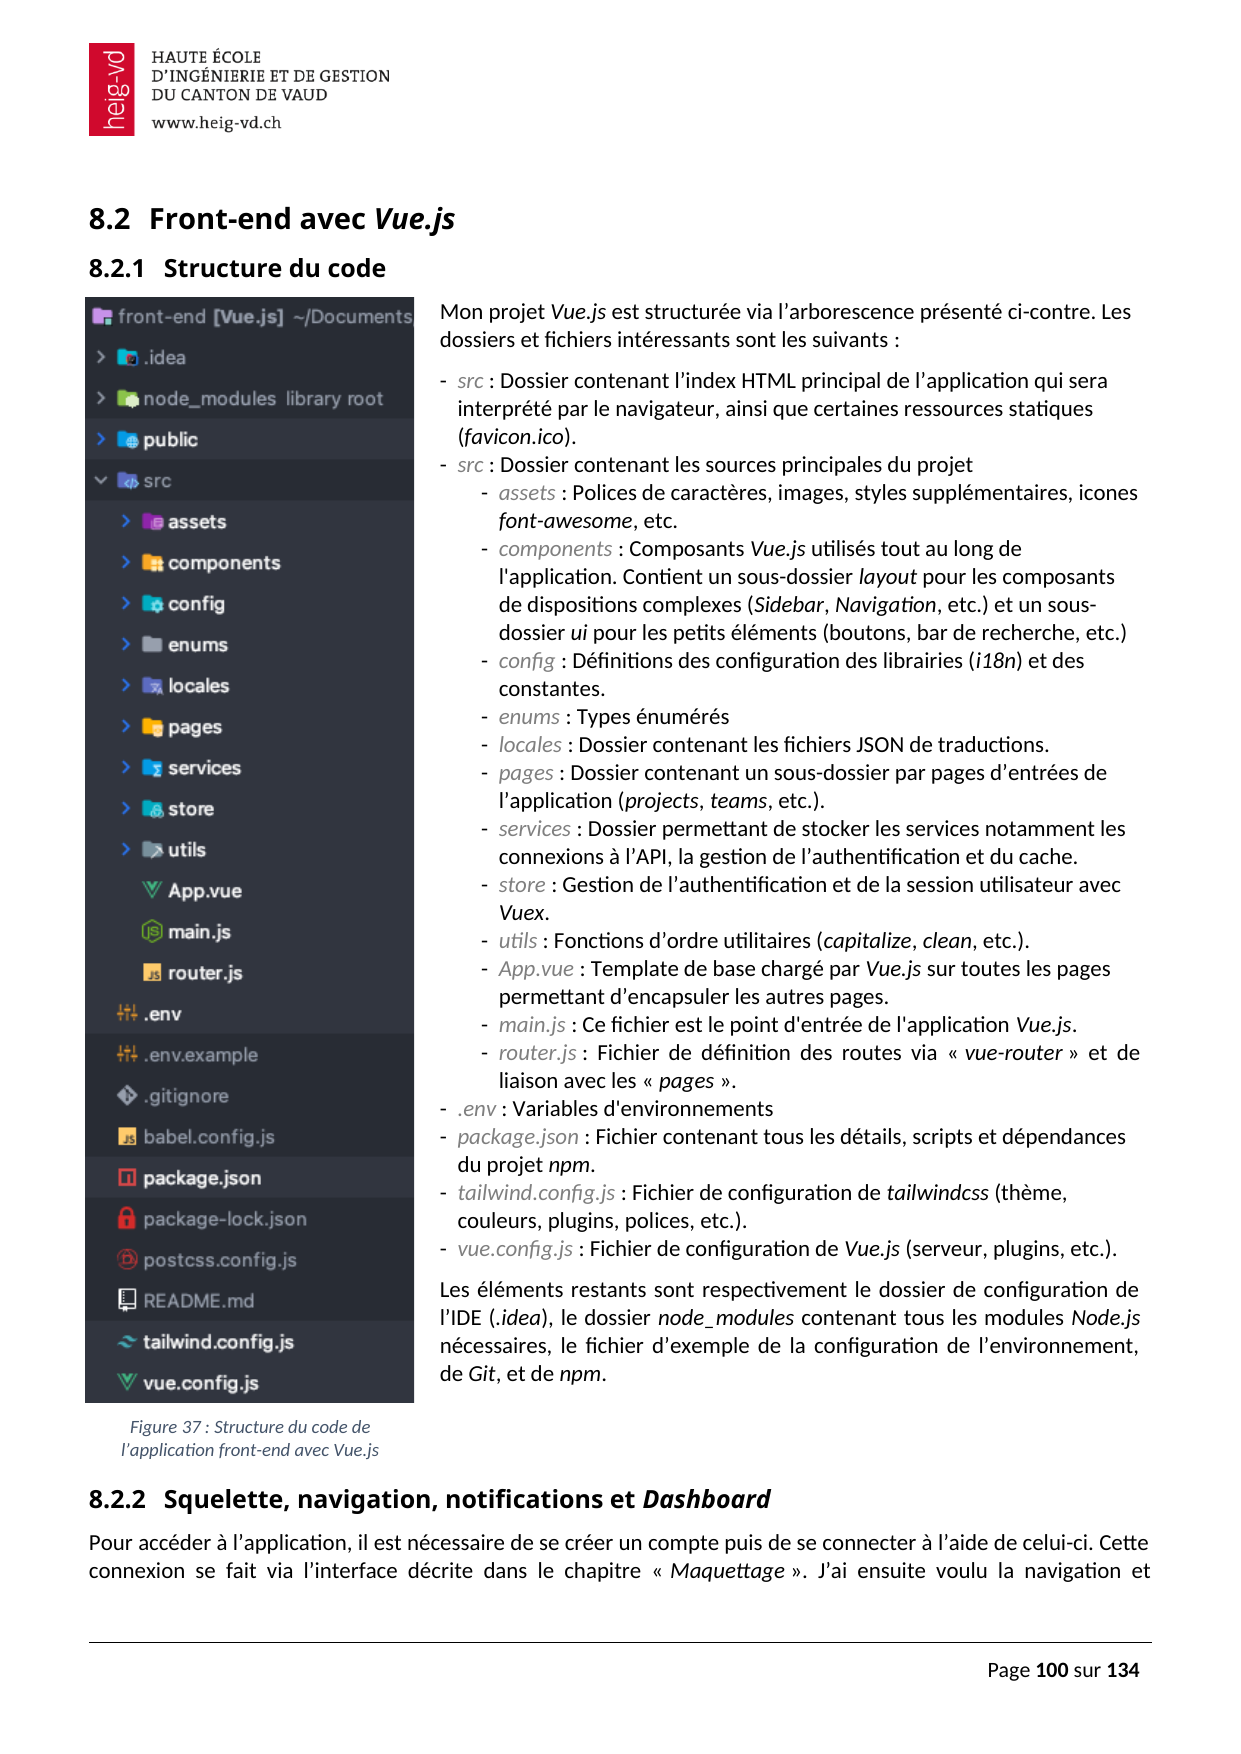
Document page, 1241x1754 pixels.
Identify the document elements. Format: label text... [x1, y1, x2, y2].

subtitle Structure du code [89, 251, 1152, 285]
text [89, 1528, 1152, 1584]
picture [89, 43, 389, 136]
subtitle Squelette, navigation, notifications et Dashboard [89, 1482, 1152, 1516]
subtitle Front-end avec Vue.js [89, 198, 1152, 238]
table_header Figure : Structure du code de l’application front-end avec Vue.js [74, 297, 428, 1482]
picture [85, 297, 415, 1403]
table_header Mon projet Vue.js est structurée via l’arborescence présenté ci-contre. Les dossiers et fichiers intéressants sont les suivants : src : Dossier contenant l’index HTML principal de l’application qui sera interprété par le navigateur, ainsi que certaines ressources statiques (favicon.ico). src : Dossier contenant les sources principales du projet assets : Polices de caractères, images, styles supplémentaires, icones font-awesome, etc. components : Composants Vue.js utilisés tout au long de l'application. Contient un sous-dossier layout pour les composants de dispositions complexes (Sidebar, Navigation, etc.) et un sous-dossier ui pour les petits éléments (boutons, bar de recherche, etc.) config : Définitions des configuration des librairies (i18n) et des constantes. enums : Types énumérés locales : Dossier contenant les fichiers JSON de traductions. pages : Dossier contenant un sous-dossier par pages d’entrées de l’application (projects, teams, etc.). services : Dossier permettant de stocker les services notamment les connexions à l’API, la gestion de l’authentification et du cache. store : Gestion de l’authentification et de la session utilisateur avec Vuex. utils : Fonctions d’ordre utilitaires (capitalize, clean, etc.). App.vue : Template de base chargé par Vue.js sur toutes les pages permettant d’encapsuler les autres pages. main.js : Ce fichier est le point d'entrée de l'application Vue.js. router.js : Fichier de définition des routes via « vue-router » et de liaison avec les « pages ». .env : Variables d'environnements package.json : Fichier contenant tous les détails, scripts et dépendances du projet npm. tailwind.config.js : Fichier de configuration de tailwindcss (thème, couleurs, plugins, polices, etc.). vue.config.js : Fichier de configuration de Vue.js (serveur, plugins, etc.). Les éléments restants sont respectivement le dossier de configuration de l’IDE (.idea), le dossier node_modules contenant tous les modules Node.js nécessaires, le fichier d’exemple de la configuration de l’environnement, de Git, et de npm. [428, 297, 1152, 1482]
